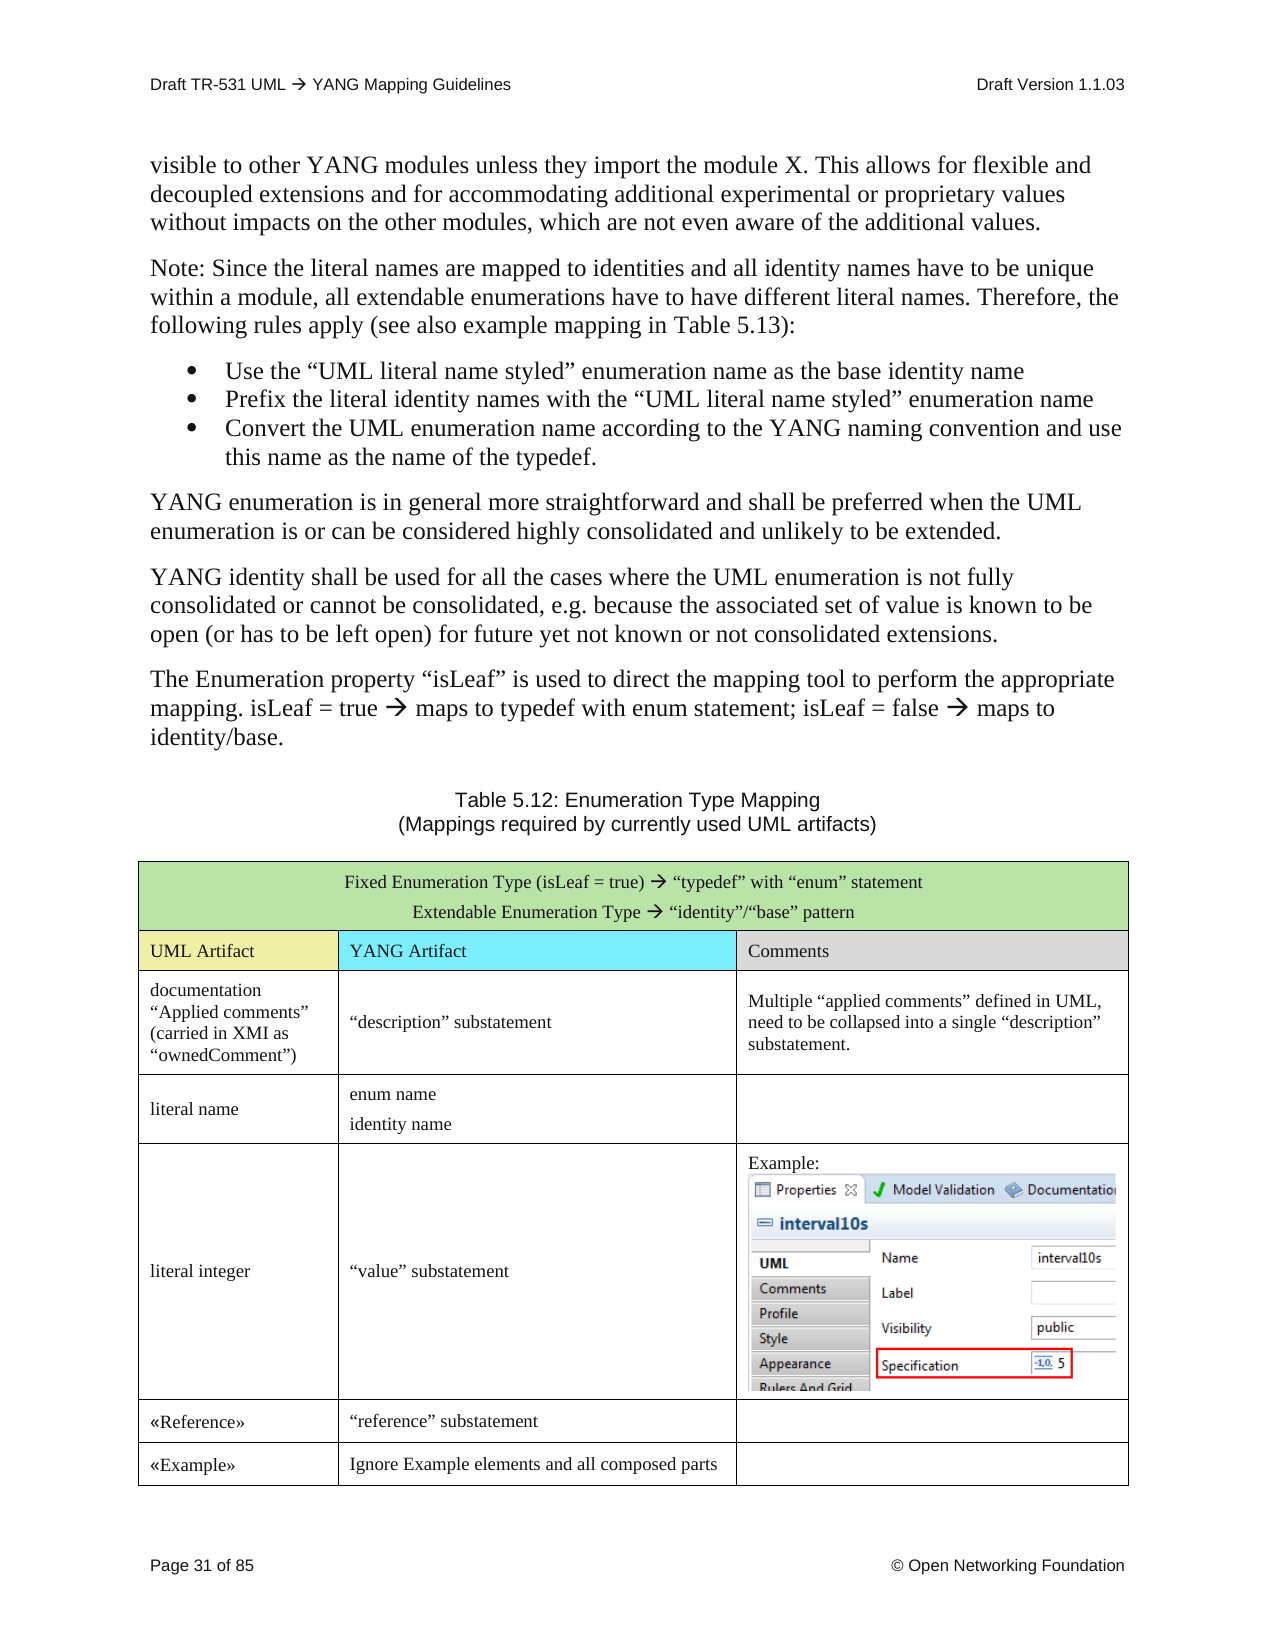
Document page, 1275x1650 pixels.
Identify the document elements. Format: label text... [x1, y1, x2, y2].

table_cell Ignore Example elements and all composed parts [339, 1443, 736, 1485]
table_cell documentation “Applied comments” (carried in XMI as “ownedComment”) [139, 971, 338, 1074]
table_cell [737, 1443, 1128, 1485]
table_cell Example: [737, 1144, 1128, 1399]
text YANG identity shall be used for all the cases where the UML enumeration is not fully consolidated or cannot be consolidated, e.g. because the associated set of value is known to be open (or has to be left open) for future yet not known or not consolidated extensions. [150, 562, 1125, 648]
text The Enumeration property “isLeaf” is used to direct the mapping tool to perform the appropriate mapping. isLeaf = true maps to typedef with enum statement; isLeaf = false maps to identity/base. [150, 664, 1125, 751]
text YANG enumeration is in general more straightforward and shall be preferred when the UML enumeration is or can be considered highly consolidated and unlikely to be extended. [150, 487, 1125, 545]
text Note: Since the literal names are mapped to identities and all identity names have to be unique within a module, all extendable enumerations have to have different literal names. Therefore, the following rules apply (see also example mapping in Table 5.13): [150, 253, 1125, 339]
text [150, 150, 1125, 236]
table_cell [737, 1400, 1128, 1442]
table_header Fixed Enumeration Type (isLeaf = true) “typedef” with “enum” statement Extendable Enumeration Type “identity”/“base” pattern [139, 862, 1128, 930]
table_cell “description” substatement [339, 971, 736, 1074]
table_cell UML Artifact [139, 931, 338, 970]
list Prefix the literal identity names with the “UML literal name styled” enumeration name [187, 384, 1125, 413]
table_cell “reference” substatement [339, 1400, 736, 1442]
table_cell enum name identity name [339, 1075, 736, 1143]
picture [747, 1173, 1116, 1391]
table_cell Multiple “applied comments” defined in UML, need to be collapsed into a single “description” substatement. [737, 971, 1128, 1074]
list Convert the UML enumeration name according to the YANG naming convention and use this name as the name of the typedef. [187, 413, 1125, 471]
table_cell literal name [139, 1075, 338, 1143]
text Table 5.12: Enumeration Type Mapping (Mappings required by currently used UML artifacts) [150, 788, 1125, 836]
table_cell literal integer [139, 1144, 338, 1399]
table_cell “value” substatement [339, 1144, 736, 1399]
list Use the “UML literal name styled” enumeration name as the base identity name [187, 356, 1125, 384]
table_cell [737, 1075, 1128, 1143]
table_cell YANG Artifact [339, 931, 736, 970]
table_cell «Reference» [139, 1400, 338, 1442]
table_cell «Example» [139, 1443, 338, 1485]
table_cell Comments [737, 931, 1128, 970]
